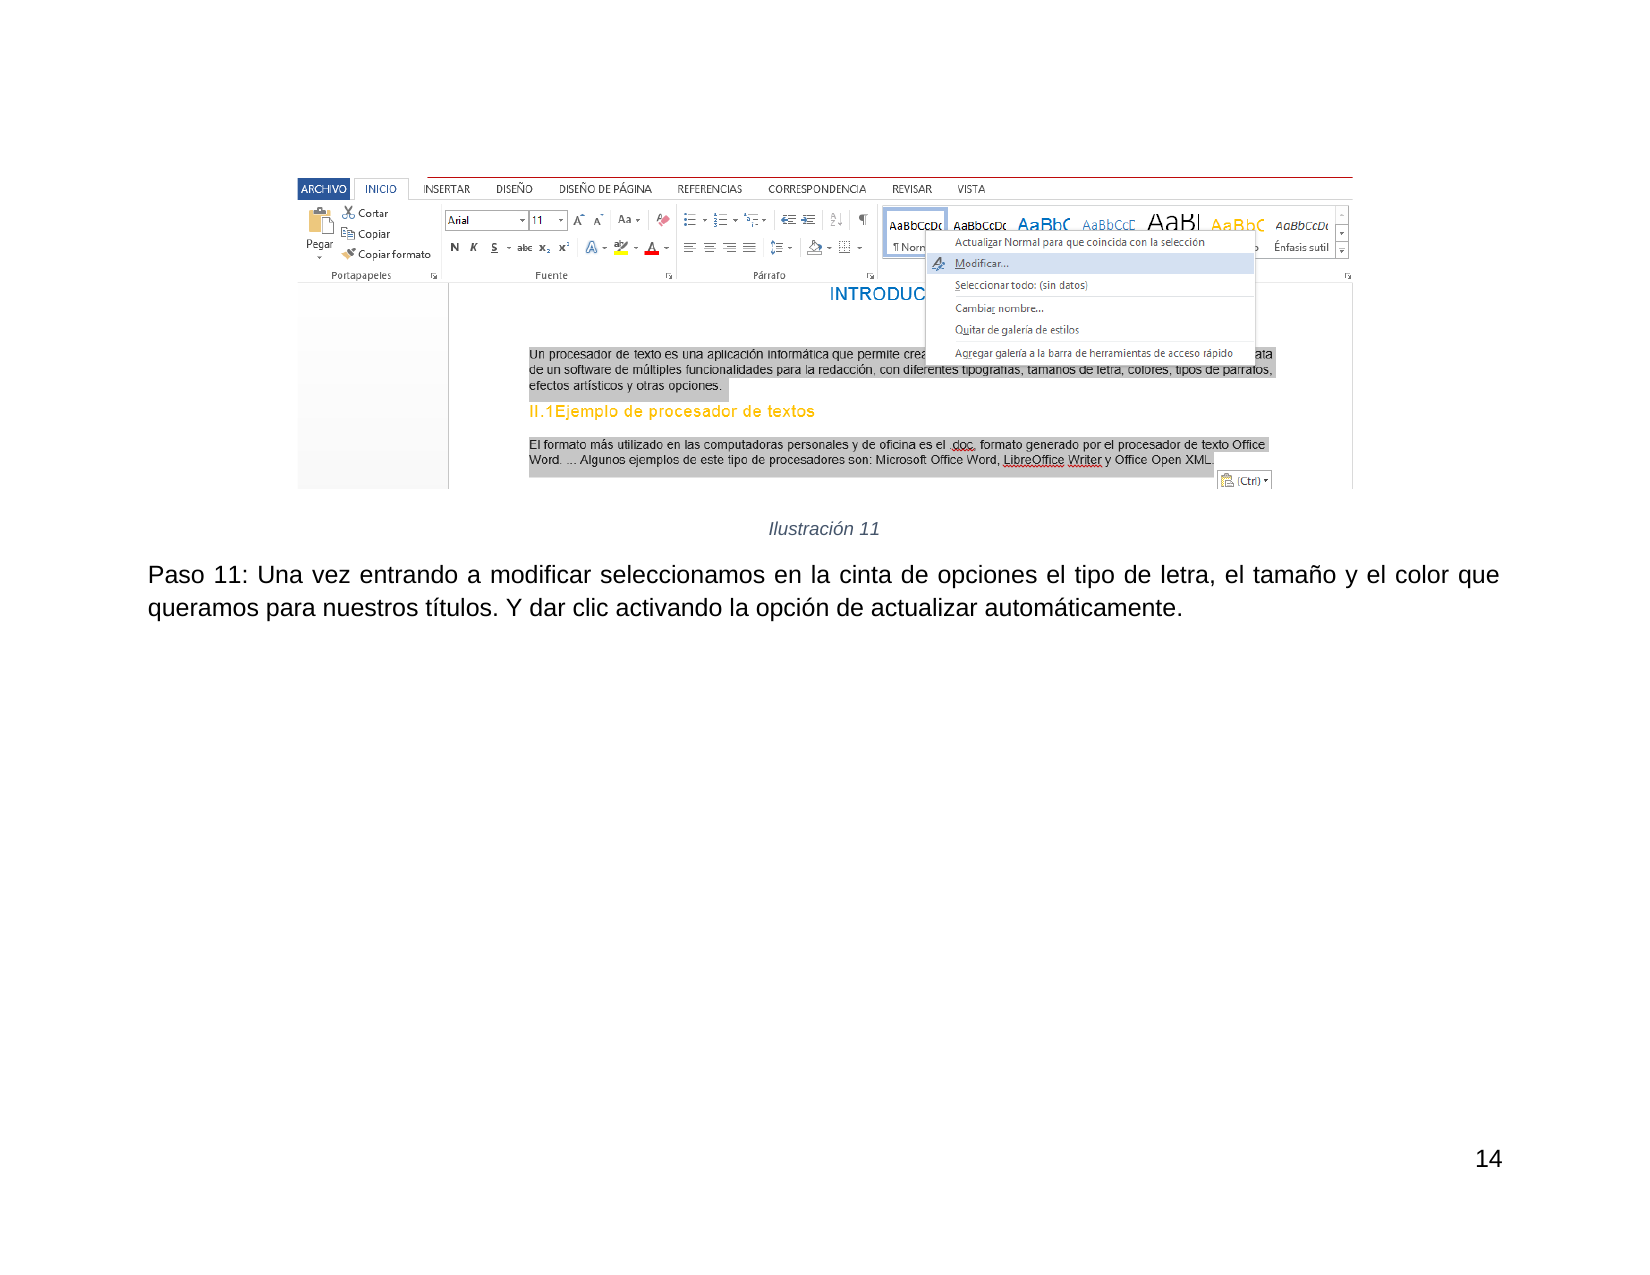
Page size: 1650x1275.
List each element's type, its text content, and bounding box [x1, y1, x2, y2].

text Paso 11: Una vez entrando a modificar seleccionamos en la cinta de opciones el tipo de letra, el tamaño y el color que queramos para nuestros títulos. Y dar clic activando la opción de actualizar automáticamente. [148, 560, 1502, 622]
picture [297, 177, 1353, 489]
text Ilustración 11 [148, 518, 1502, 539]
